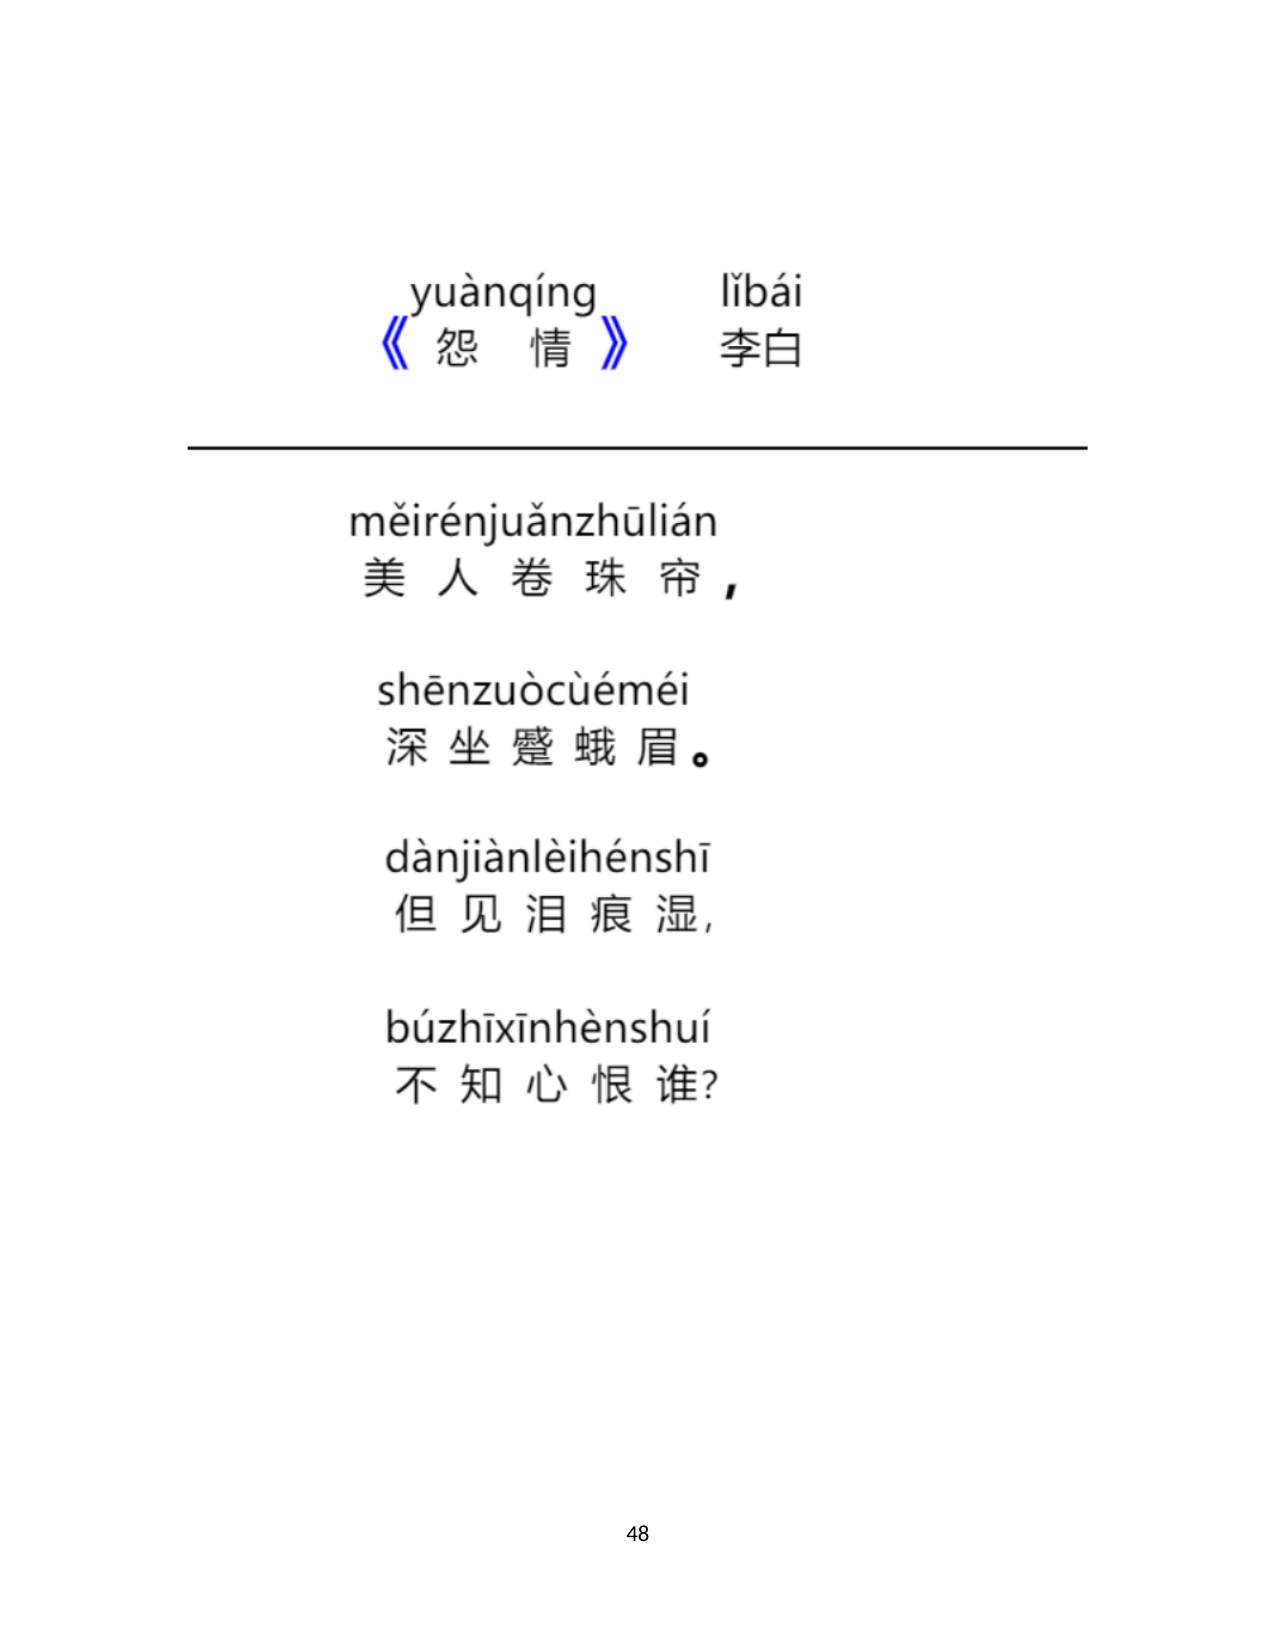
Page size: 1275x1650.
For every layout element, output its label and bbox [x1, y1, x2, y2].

picture [187, 150, 1088, 1190]
